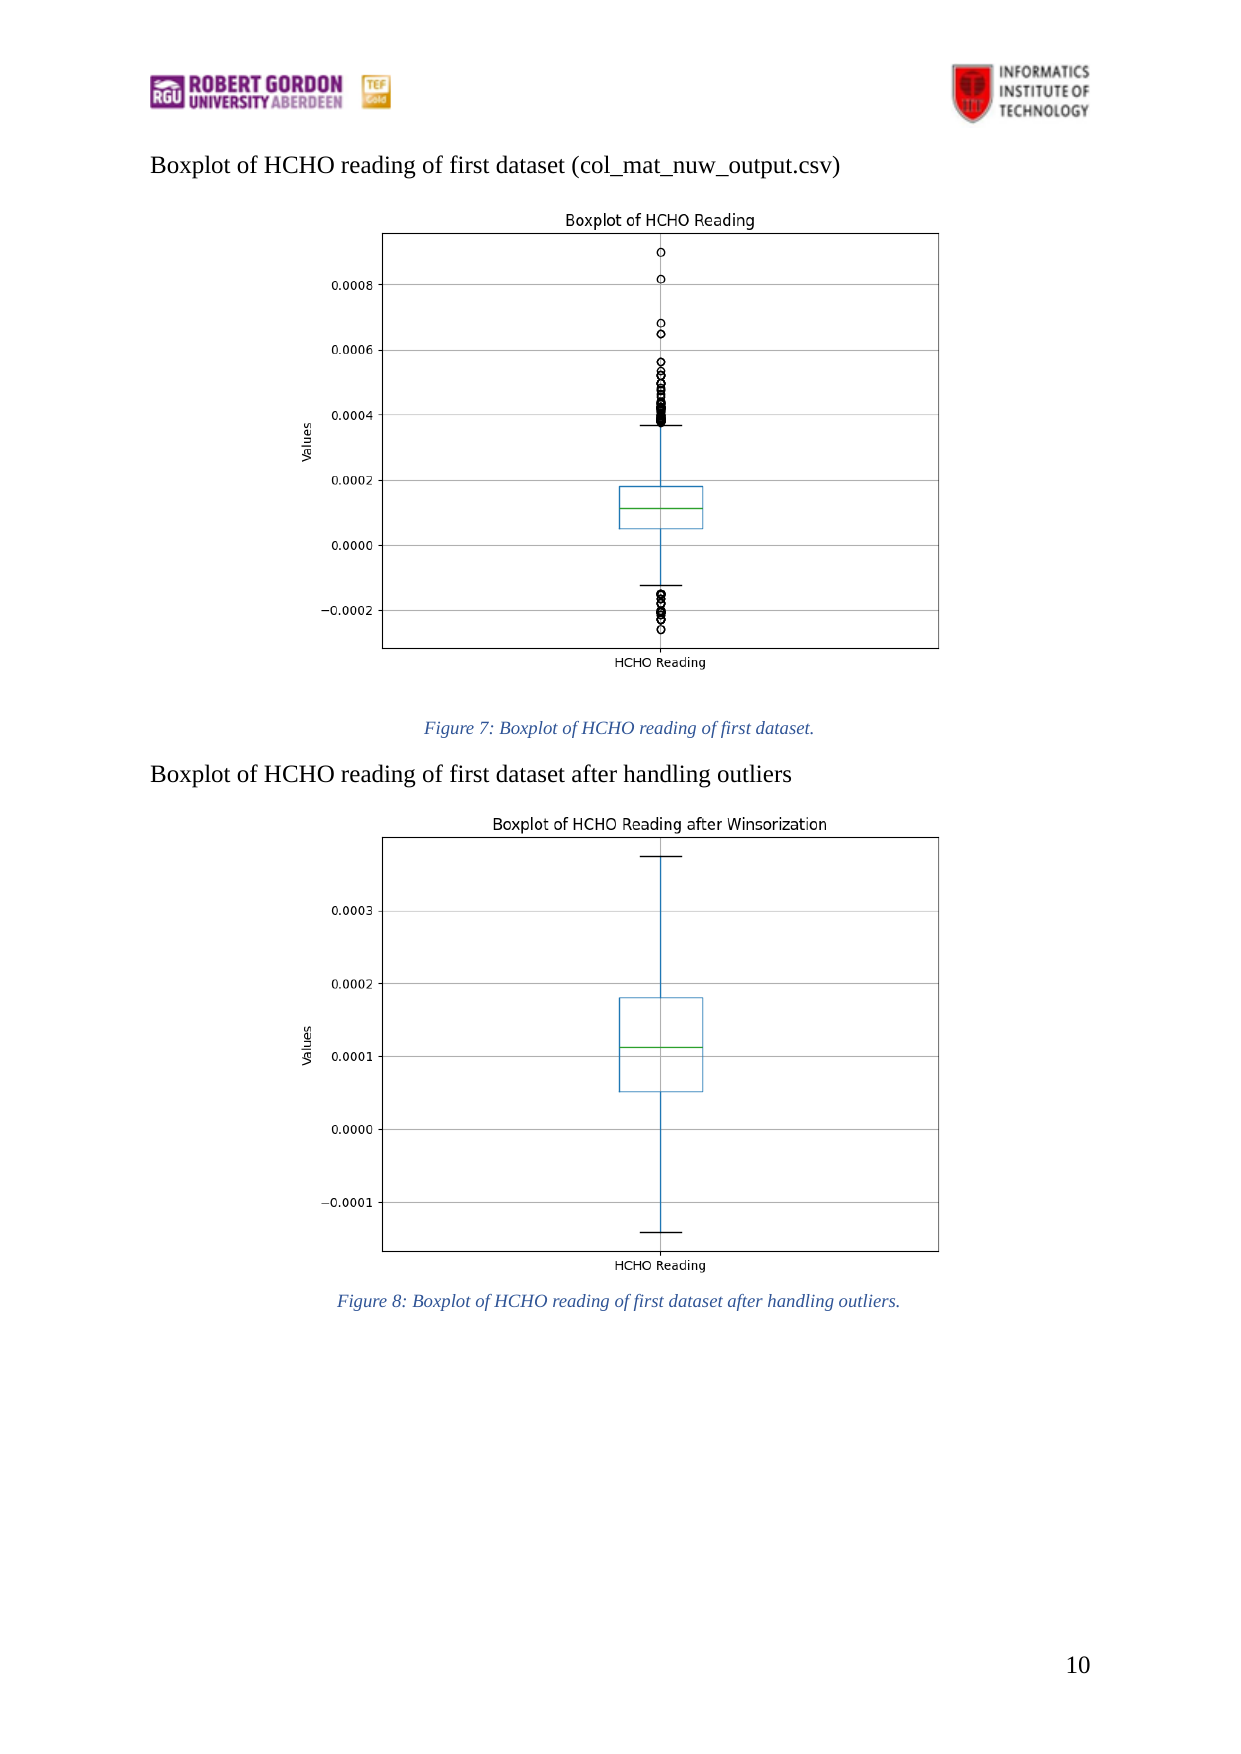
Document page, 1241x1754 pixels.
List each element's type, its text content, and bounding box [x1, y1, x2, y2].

text Boxplot of HCHO reading of first dataset (col_mat_nuw_output.csv) [150, 150, 1090, 179]
picture [293, 808, 947, 1281]
picture [293, 205, 947, 678]
text Figure 7: Boxplot of HCHO reading of first dataset. [150, 717, 1090, 739]
text Boxplot of HCHO reading of first dataset after handling outliers [150, 759, 1090, 788]
picture [150, 63, 1091, 128]
